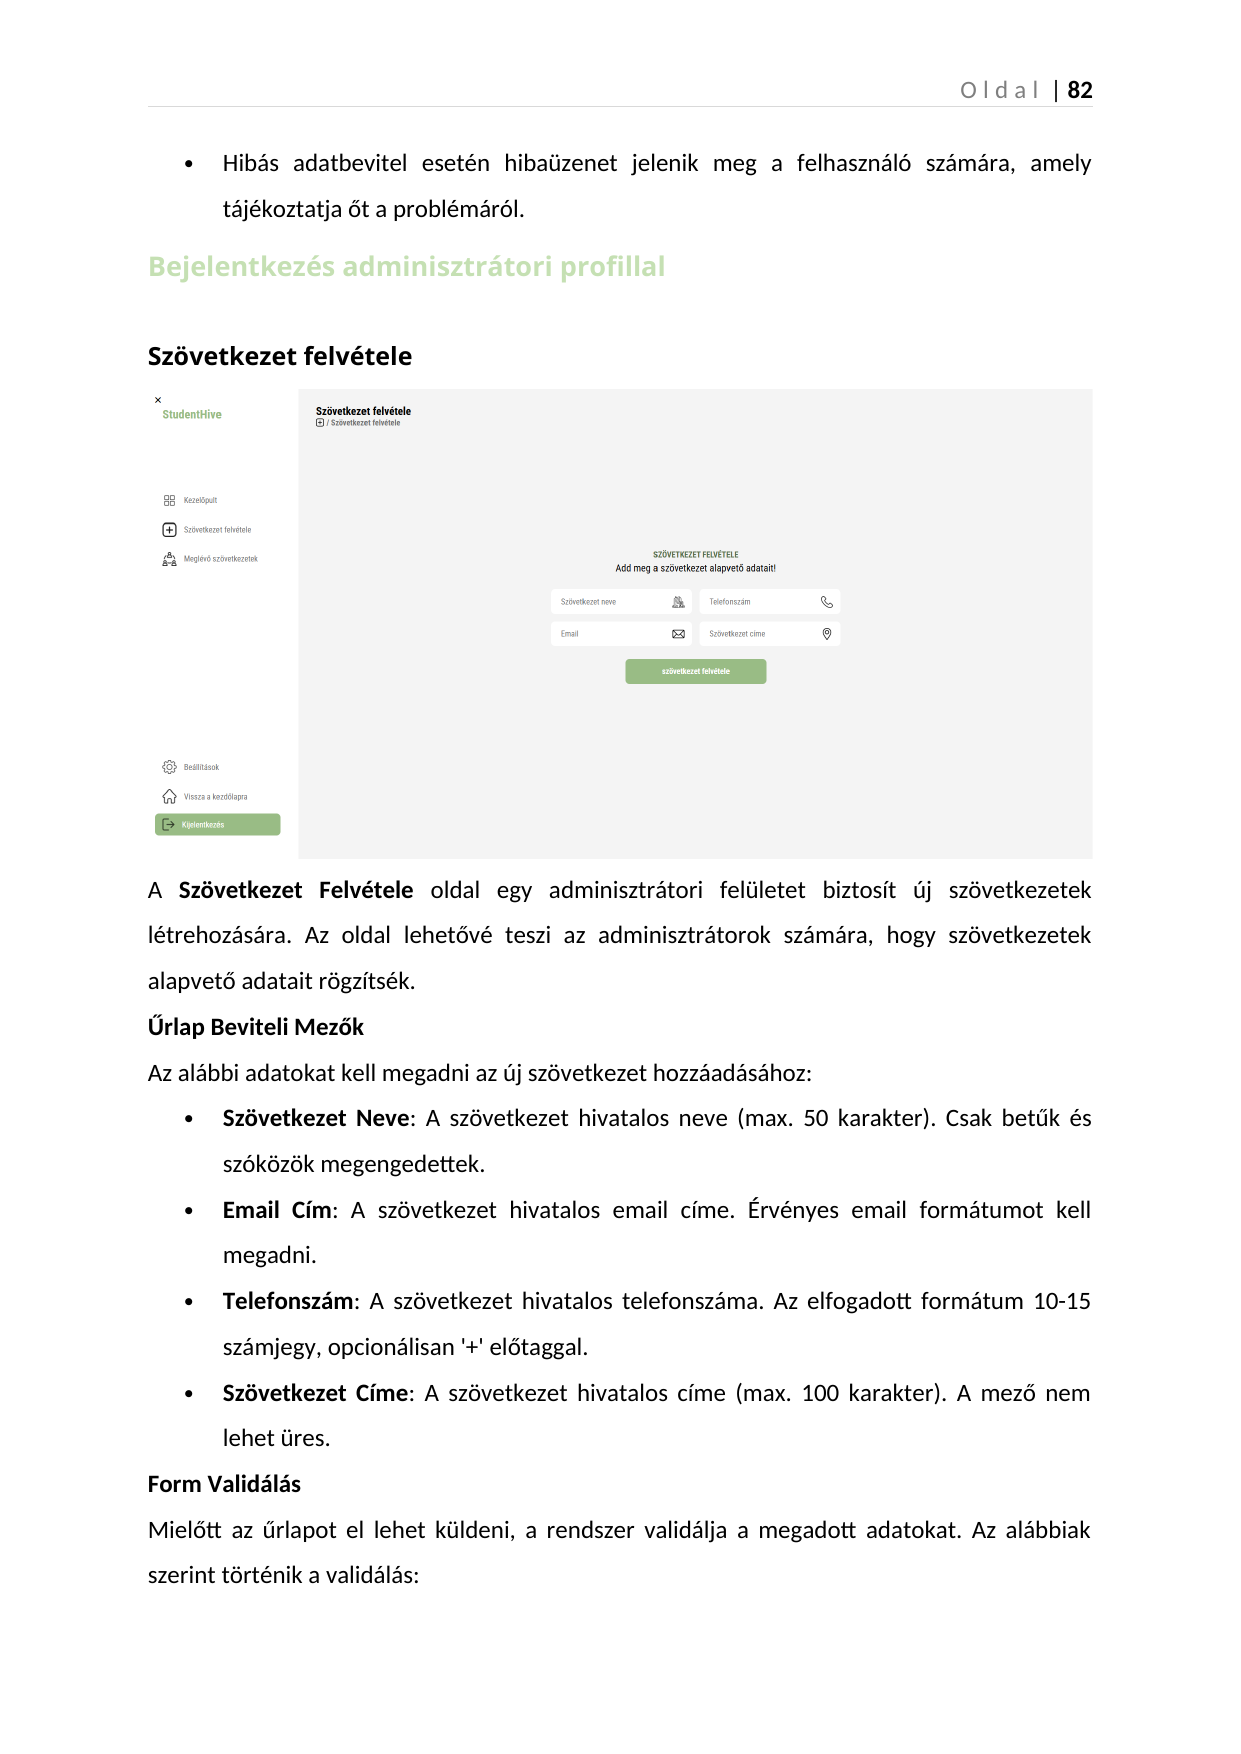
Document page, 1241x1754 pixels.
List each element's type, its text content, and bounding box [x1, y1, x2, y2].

list Email Cím: A szövetkezet hivatalos email címe. Érvényes email formátumot kell megadni. [185, 1194, 1093, 1270]
subtitle Szövetkezet felvétele [148, 338, 1093, 372]
list Telefonszám: A szövetkezet hivatalos telefonszáma. Az elfogadott formátum 10-15 számjegy, opcionálisan '+' előtaggal. [185, 1285, 1093, 1362]
text A Szövetkezet Felvétele oldal egy adminisztrátori felületet biztosít új szövetkezetek létrehozására. Az oldal lehetővé teszi az adminisztrátorok számára, hogy szövetkezetek alapvető adatait rögzítsék. [148, 874, 1093, 996]
text Űrlap Beviteli Mezők [148, 1011, 1093, 1041]
text Az alábbi adatokat kell megadni az új szövetkezet hozzáadásához: [148, 1057, 1093, 1087]
text Form Validálás [148, 1468, 1093, 1499]
list Hibás adatbevitel esetén hibaüzenet jelenik meg a felhasználó számára, amely tájékoztatja őt a problémáról. [185, 148, 1093, 224]
picture [147, 389, 1093, 859]
list Szövetkezet Címe: A szövetkezet hivatalos címe (max. 100 karakter). A mező nem lehet üres. [185, 1377, 1093, 1453]
text Mielőtt az űrlapot el lehet küldeni, a rendszer validálja a megadott adatokat. Az alábbiak szerint történik a validálás: [148, 1514, 1093, 1590]
list Szövetkezet Neve: A szövetkezet hivatalos neve (max. 50 karakter). Csak betűk és szóközök megengedettek. [185, 1102, 1093, 1179]
subtitle Bejelentkezés adminisztrátori profillal [148, 247, 1093, 284]
